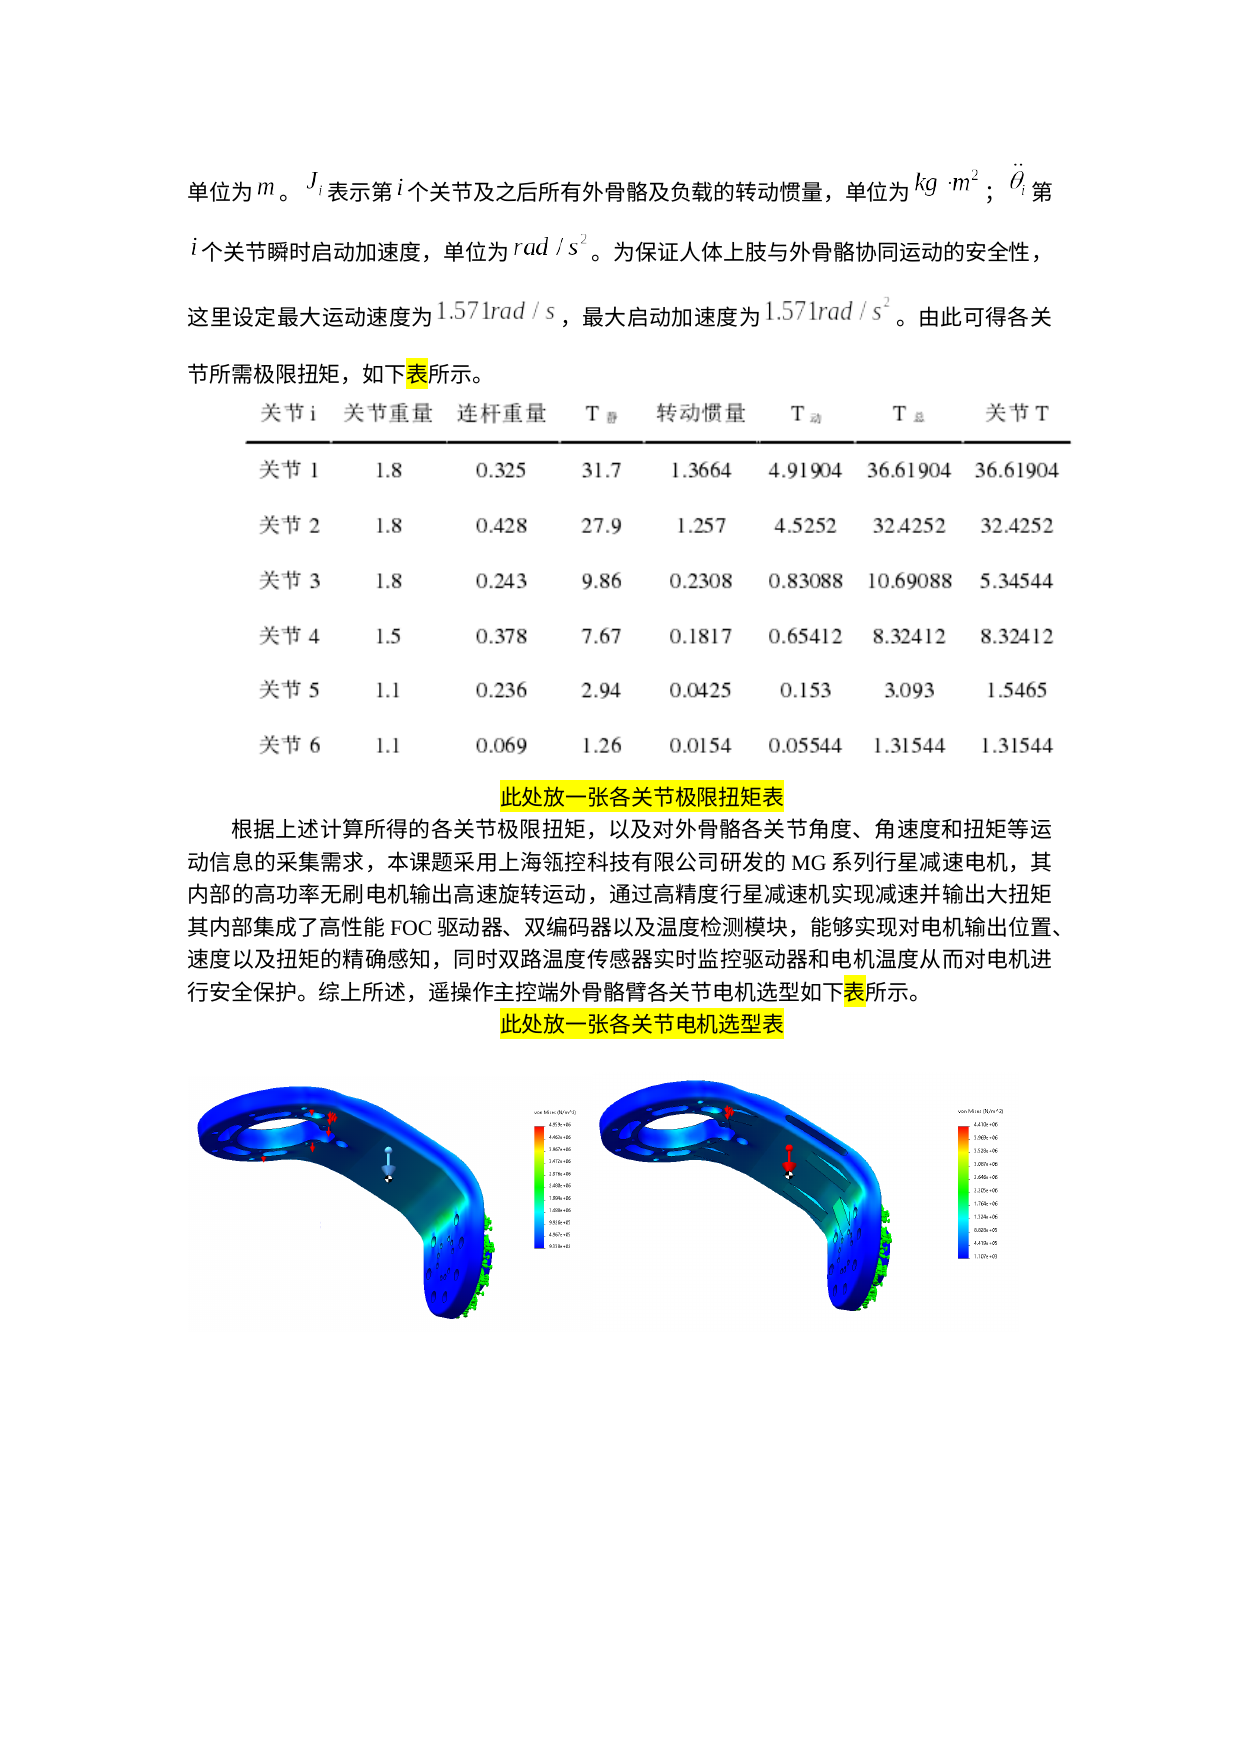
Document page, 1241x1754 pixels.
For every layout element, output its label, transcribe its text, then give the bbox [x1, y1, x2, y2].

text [187, 162, 1053, 389]
picture [231, 389, 1097, 763]
text 此处放一张各关节电机选型表 [187, 1007, 1053, 1039]
picture [187, 1072, 1019, 1332]
text 此处放一张各关节极限扭矩表 [187, 779, 1053, 812]
text 根据上述计算所得的各关节极限扭矩，以及对外骨骼各关节角度、角速度和扭矩等运动信息的采集需求，本课题采用上海瓴控科技有限公司研发的MG系列行星减速电机，其内部的高功率无刷电机输出高速旋转运动，通过高精度行星减速机实现减速并输出大扭矩，其内部集成了高性能FOC驱动器、双编码器以及温度检测模块，能够实现对电机输出位置、速度以及扭矩的精确感知，同时双路温度传感器实时监控驱动器和电机温度从而对电机进行安全保护。综上所述，遥操作主控端外骨骼臂各关节电机选型如下表所示。 [187, 812, 1053, 1007]
